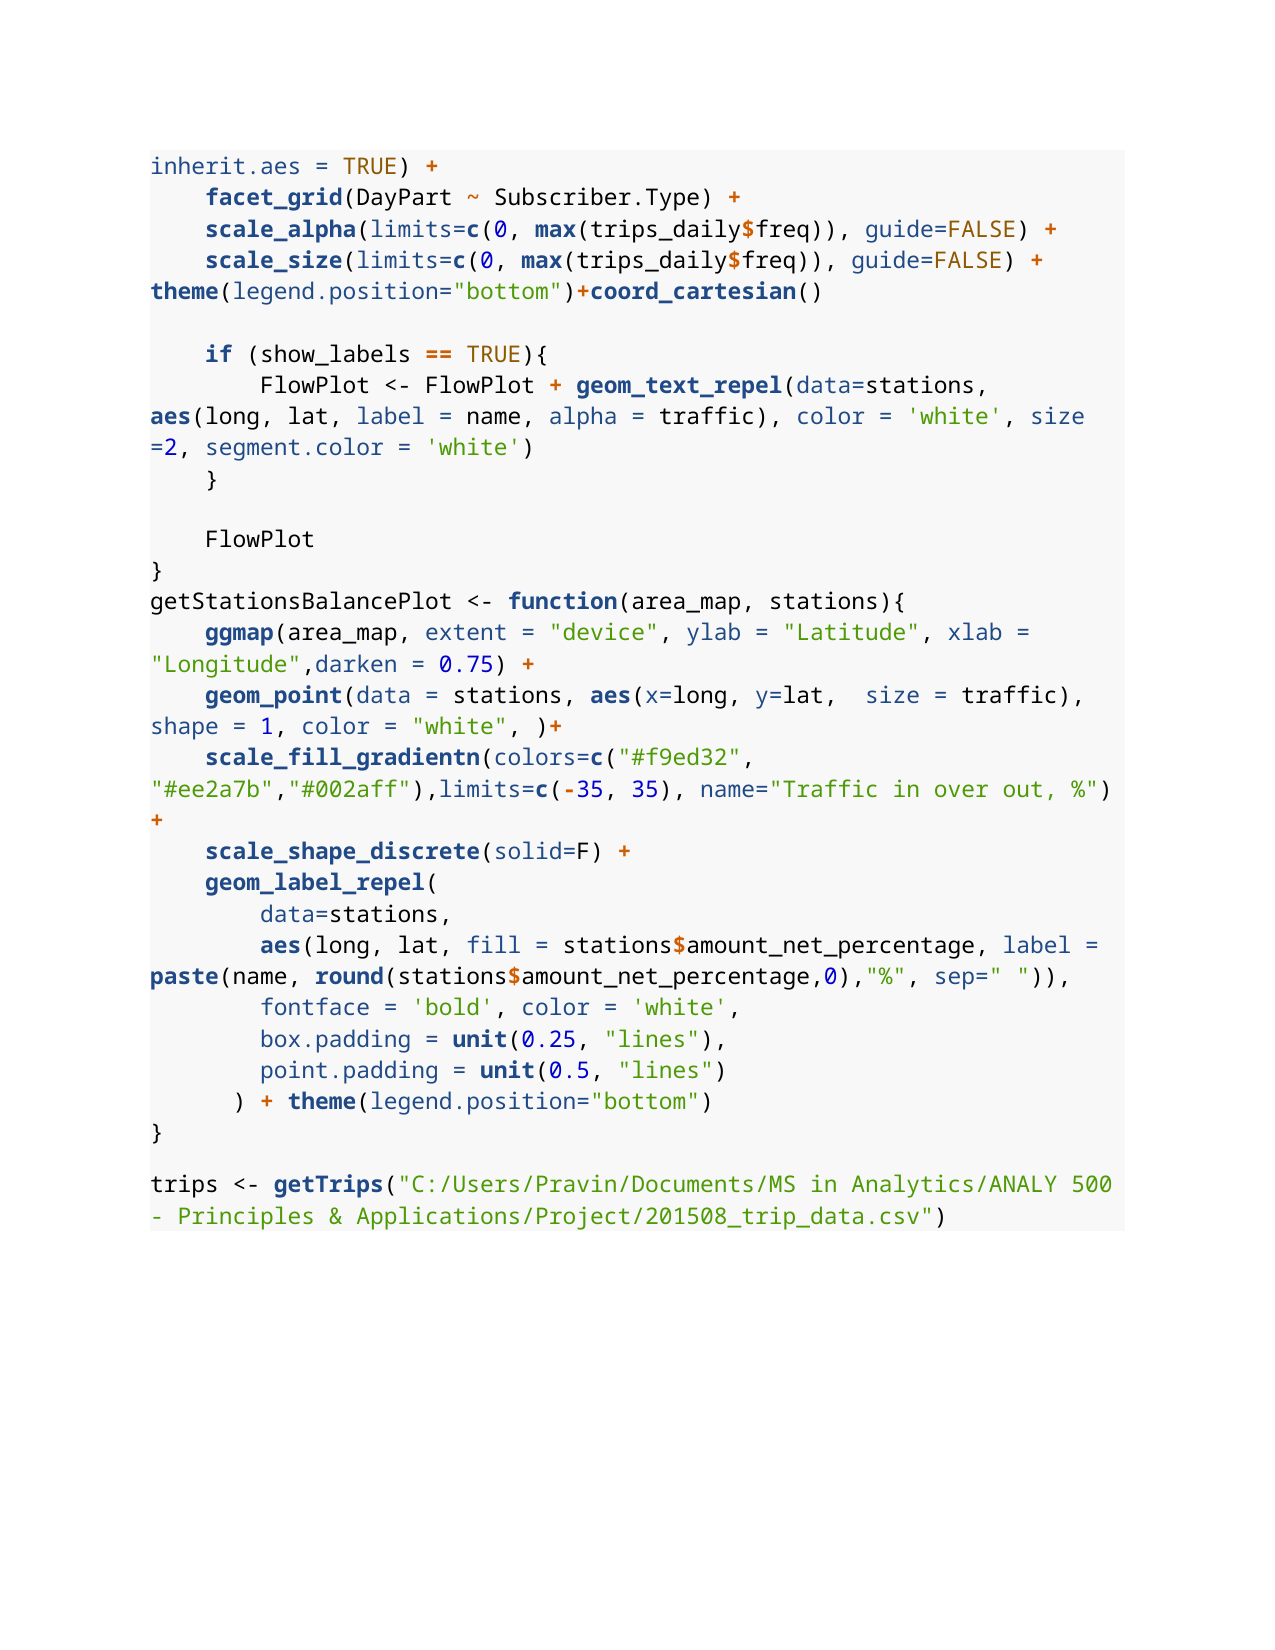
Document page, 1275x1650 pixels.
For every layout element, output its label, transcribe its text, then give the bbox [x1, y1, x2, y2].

text trips <- getTrips("C:/Users/Pravin/Documents/MS in Analytics/ANALY 500 - Principles & Applications/Project/201508_trip_data.csv") [150, 1168, 1125, 1231]
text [150, 150, 1125, 1147]
